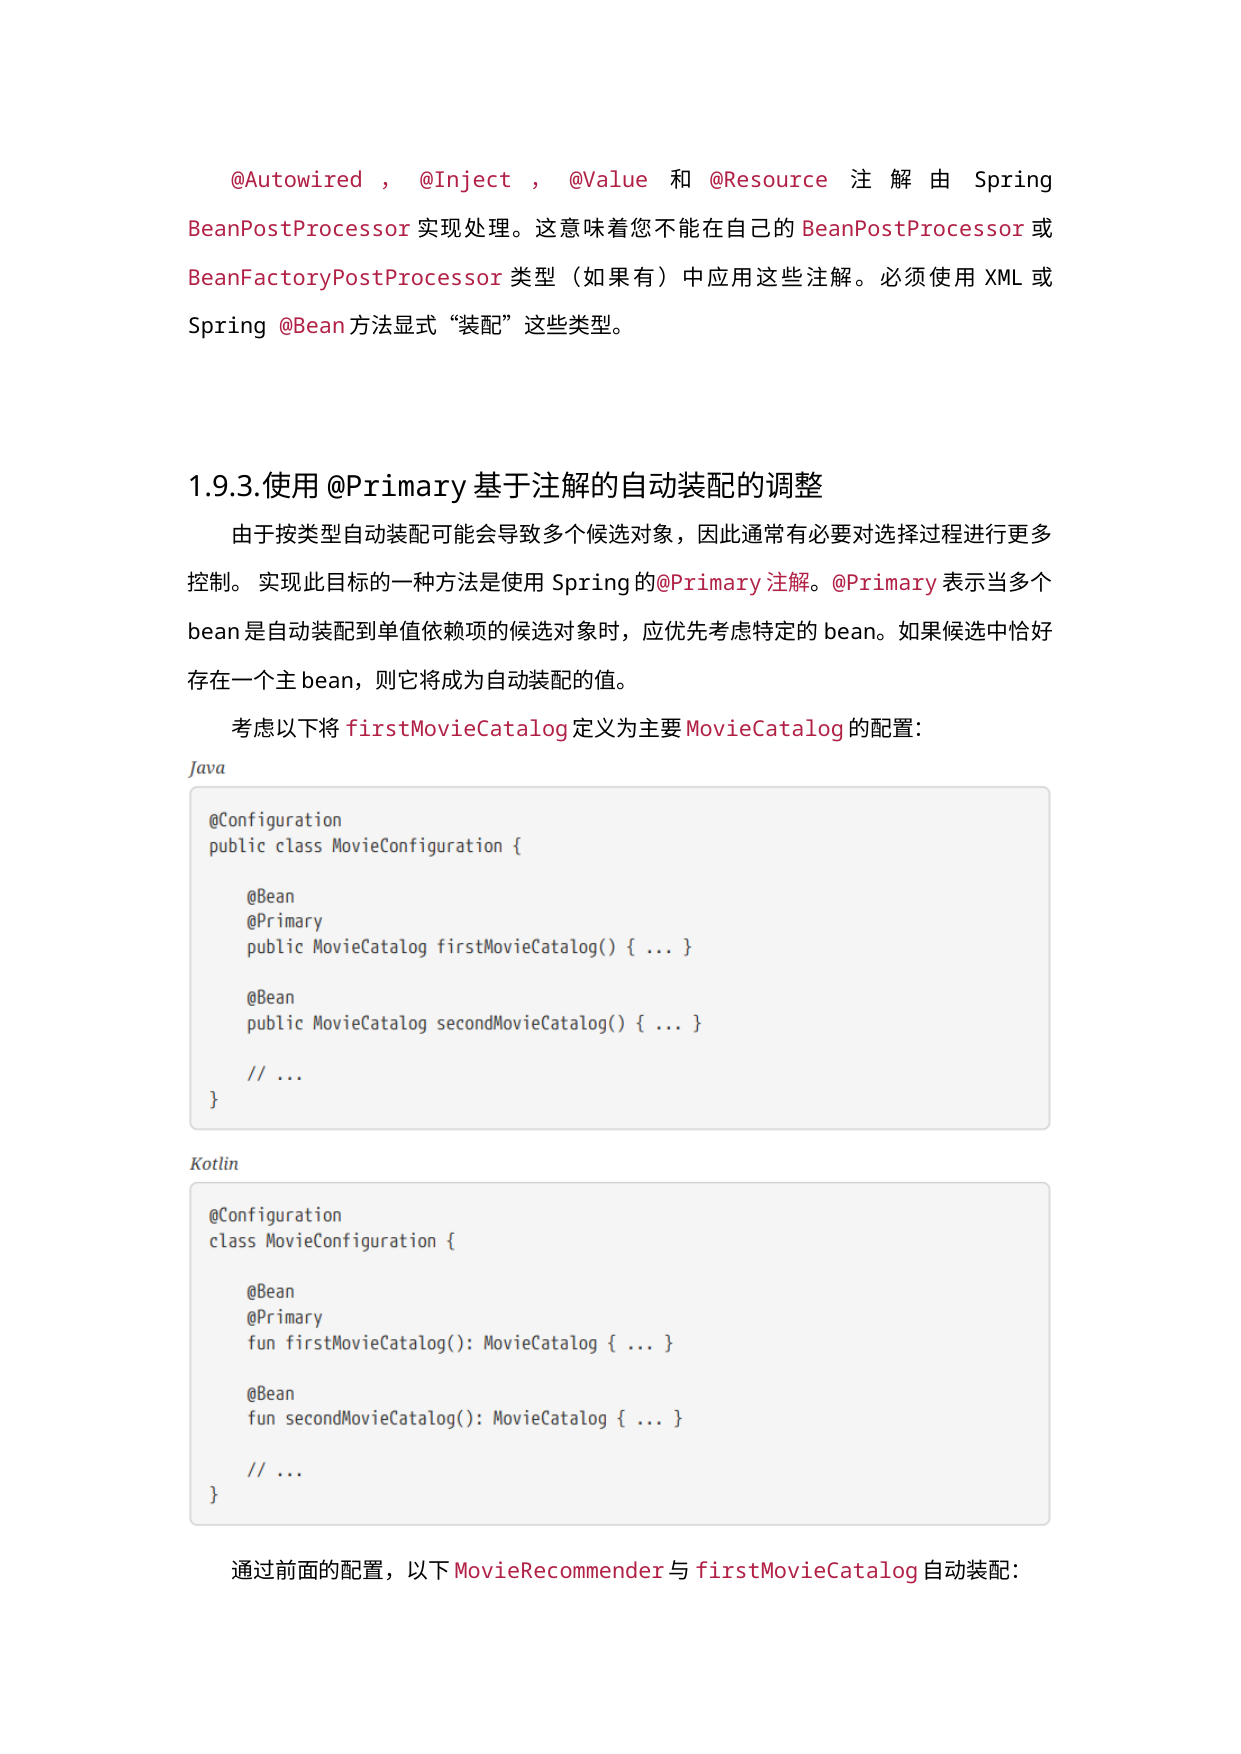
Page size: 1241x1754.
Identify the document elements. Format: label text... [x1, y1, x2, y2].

text 考虑以下将firstMovieCatalog定义为主要MovieCatalog的配置： [187, 711, 1053, 743]
text 由于按类型自动装配可能会导致多个候选对象，因此通常有必要对选择过程进行更多控制。 实现此目标的一种方法是使用Spring的@Primary注解。@Primary表示当多个bean是自动装配到单值依赖项的候选对象时，应优先考虑特定的bean。如果候选中恰好存在一个主bean，则它将成为自动装配的值。 [187, 516, 1053, 695]
picture [187, 759, 1053, 1529]
list 使用 @Primary基于注解的自动装配的调整 [187, 451, 1053, 516]
text @Autowired，@Inject，@Value和@Resource注解由Spring BeanPostProcessor实现处理。这意味着您不能在自己的BeanPostProcessor或BeanFactoryPostProcessor类型（如果有）中应用这些注解。必须使用XML或Spring @Bean方法显式“装配”这些类型。 [187, 162, 1053, 341]
text 通过前面的配置，以下MovieRecommender与firstMovieCatalog自动装配： [187, 1553, 1053, 1585]
